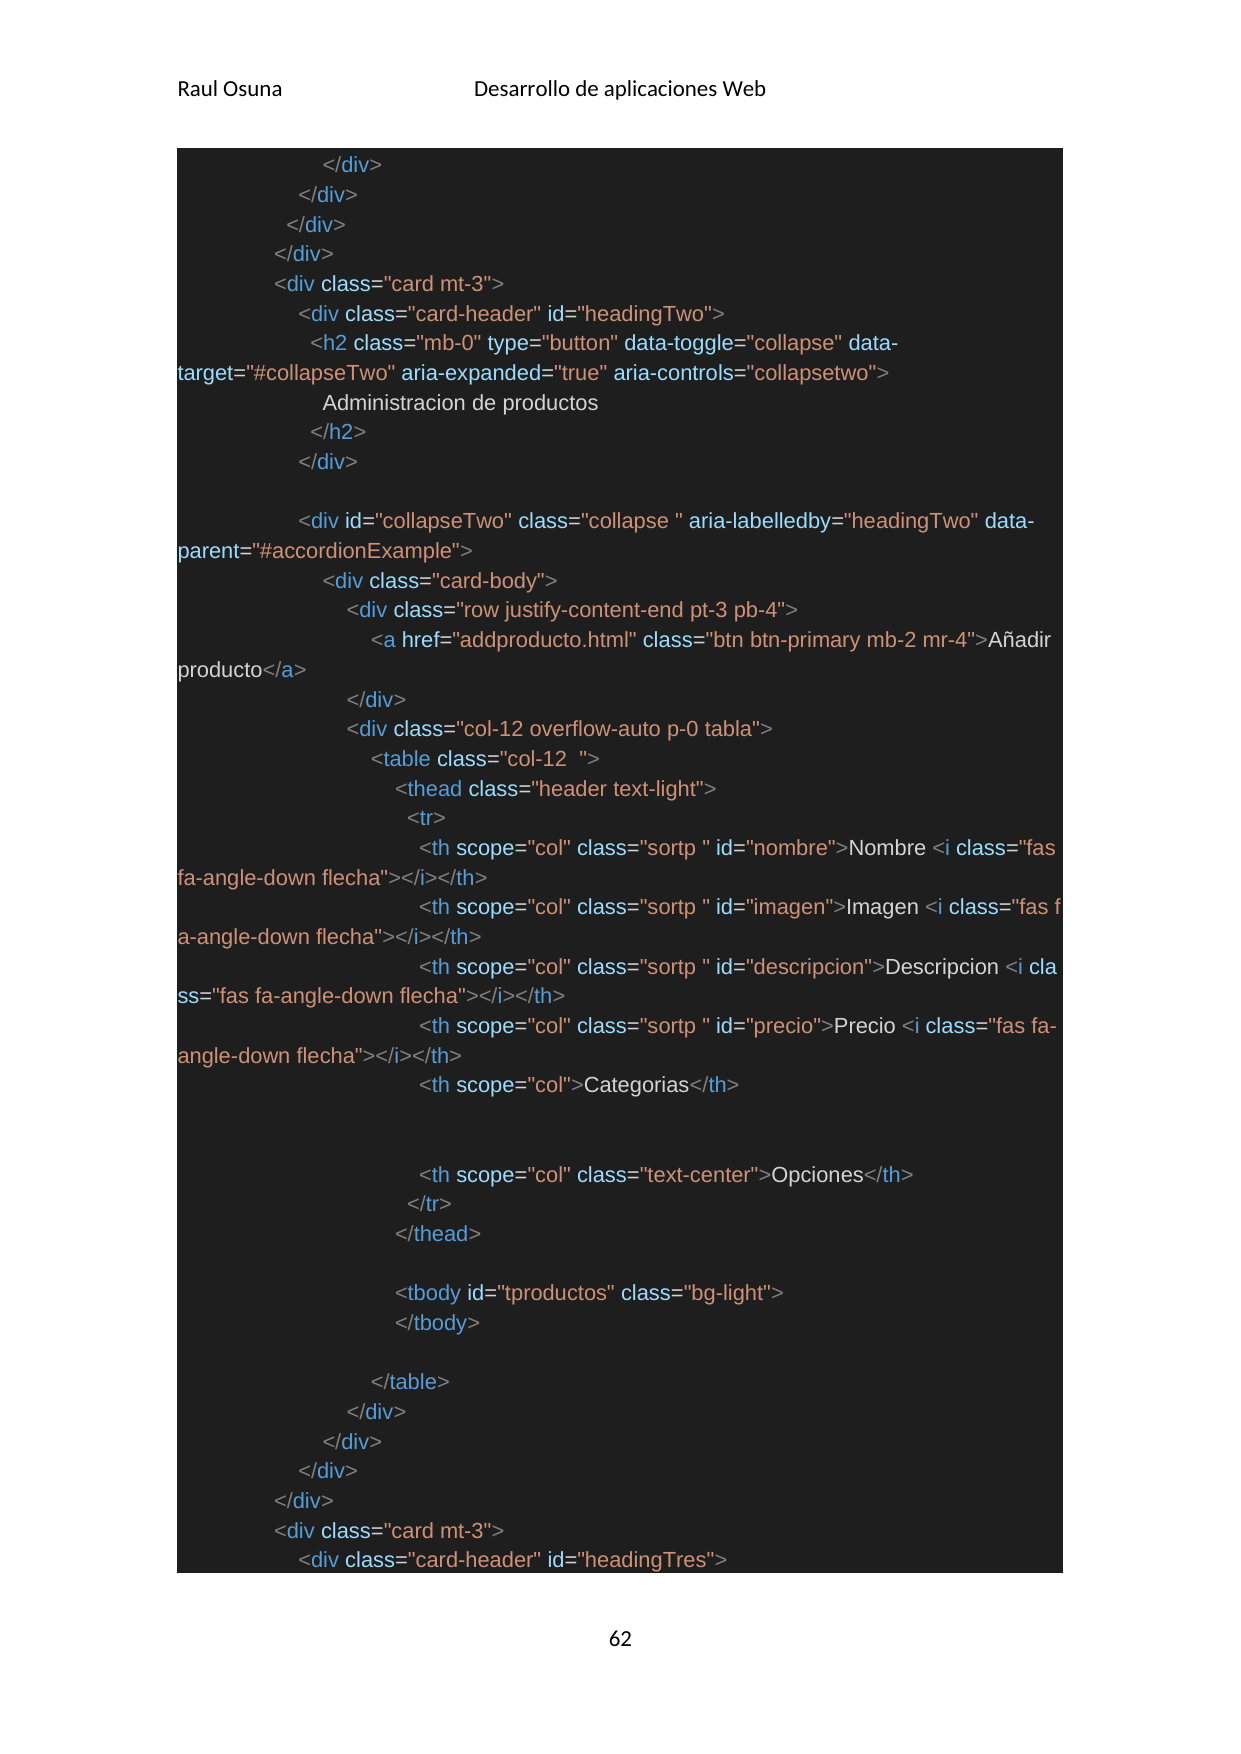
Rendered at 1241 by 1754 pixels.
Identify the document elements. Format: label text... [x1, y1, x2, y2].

text <tr> [177, 801, 1063, 830]
text <th scope="col" class="sortp " id="precio">Precio <i class="fas fa-angle-down flecha"></i></th> [177, 1008, 1063, 1068]
text <th scope="col">Categorias</th> [177, 1068, 1063, 1098]
text </div> [177, 1483, 1063, 1513]
text <th scope="col" class="sortp " id="nombre">Nombre <i class="fas fa-angle-down flecha"></i></th> [177, 830, 1063, 890]
text <div class="card mt-3"> [177, 266, 1063, 296]
text Administracion de productos [177, 385, 1063, 415]
text </div> [177, 1424, 1063, 1454]
text <div class="row justify-content-end pt-3 pb-4"> [177, 593, 1063, 623]
text <h2 class="mb-0" type="button" data-toggle="collapse" data-target="#collapseTwo" aria-expanded="true" aria-controls="collapsetwo"> [177, 326, 1063, 385]
text <table class="col-12 "> [177, 741, 1063, 771]
text <div class="col-12 overflow-auto p-0 tabla"> [177, 712, 1063, 741]
text </tr> [177, 1187, 1063, 1216]
text <tbody id="tproductos" class="bg-light"> [177, 1276, 1063, 1305]
text <a href="addproducto.html" class="btn btn-primary mb-2 mr-4">Añadir producto</a> [177, 623, 1063, 682]
text </thead> [177, 1216, 1063, 1246]
text <th scope="col" class="sortp " id="imagen">Imagen <i class="fas fa-angle-down flecha"></i></th> [177, 890, 1063, 949]
text </div> [177, 444, 1063, 474]
text <div class="card-header" id="headingTres"> [177, 1543, 1063, 1573]
text </div> [177, 1394, 1063, 1424]
text <div class="card-header" id="headingTwo"> [177, 296, 1063, 326]
text <thead class="header text-light"> [177, 771, 1063, 801]
text </tbody> [177, 1305, 1063, 1335]
text </div> [177, 177, 1063, 207]
text <th scope="col" class="text-center">Opciones</th> [177, 1157, 1063, 1187]
text </table> [177, 1365, 1063, 1394]
text <th scope="col" class="sortp " id="descripcion">Descripcion <i class="fas fa-angle-down flecha"></i></th> [177, 949, 1063, 1008]
text <div id="collapseTwo" class="collapse " aria-labelledby="headingTwo" data-parent="#accordionExample"> [177, 504, 1063, 563]
text </div> [177, 207, 1063, 237]
text </h2> [177, 415, 1063, 444]
text </div> [177, 682, 1063, 712]
text <div class="card-body"> [177, 563, 1063, 593]
text <div class="card mt-3"> [177, 1513, 1063, 1543]
text </div> [177, 237, 1063, 266]
text </div> [177, 1454, 1063, 1483]
text </div> [177, 148, 1063, 177]
